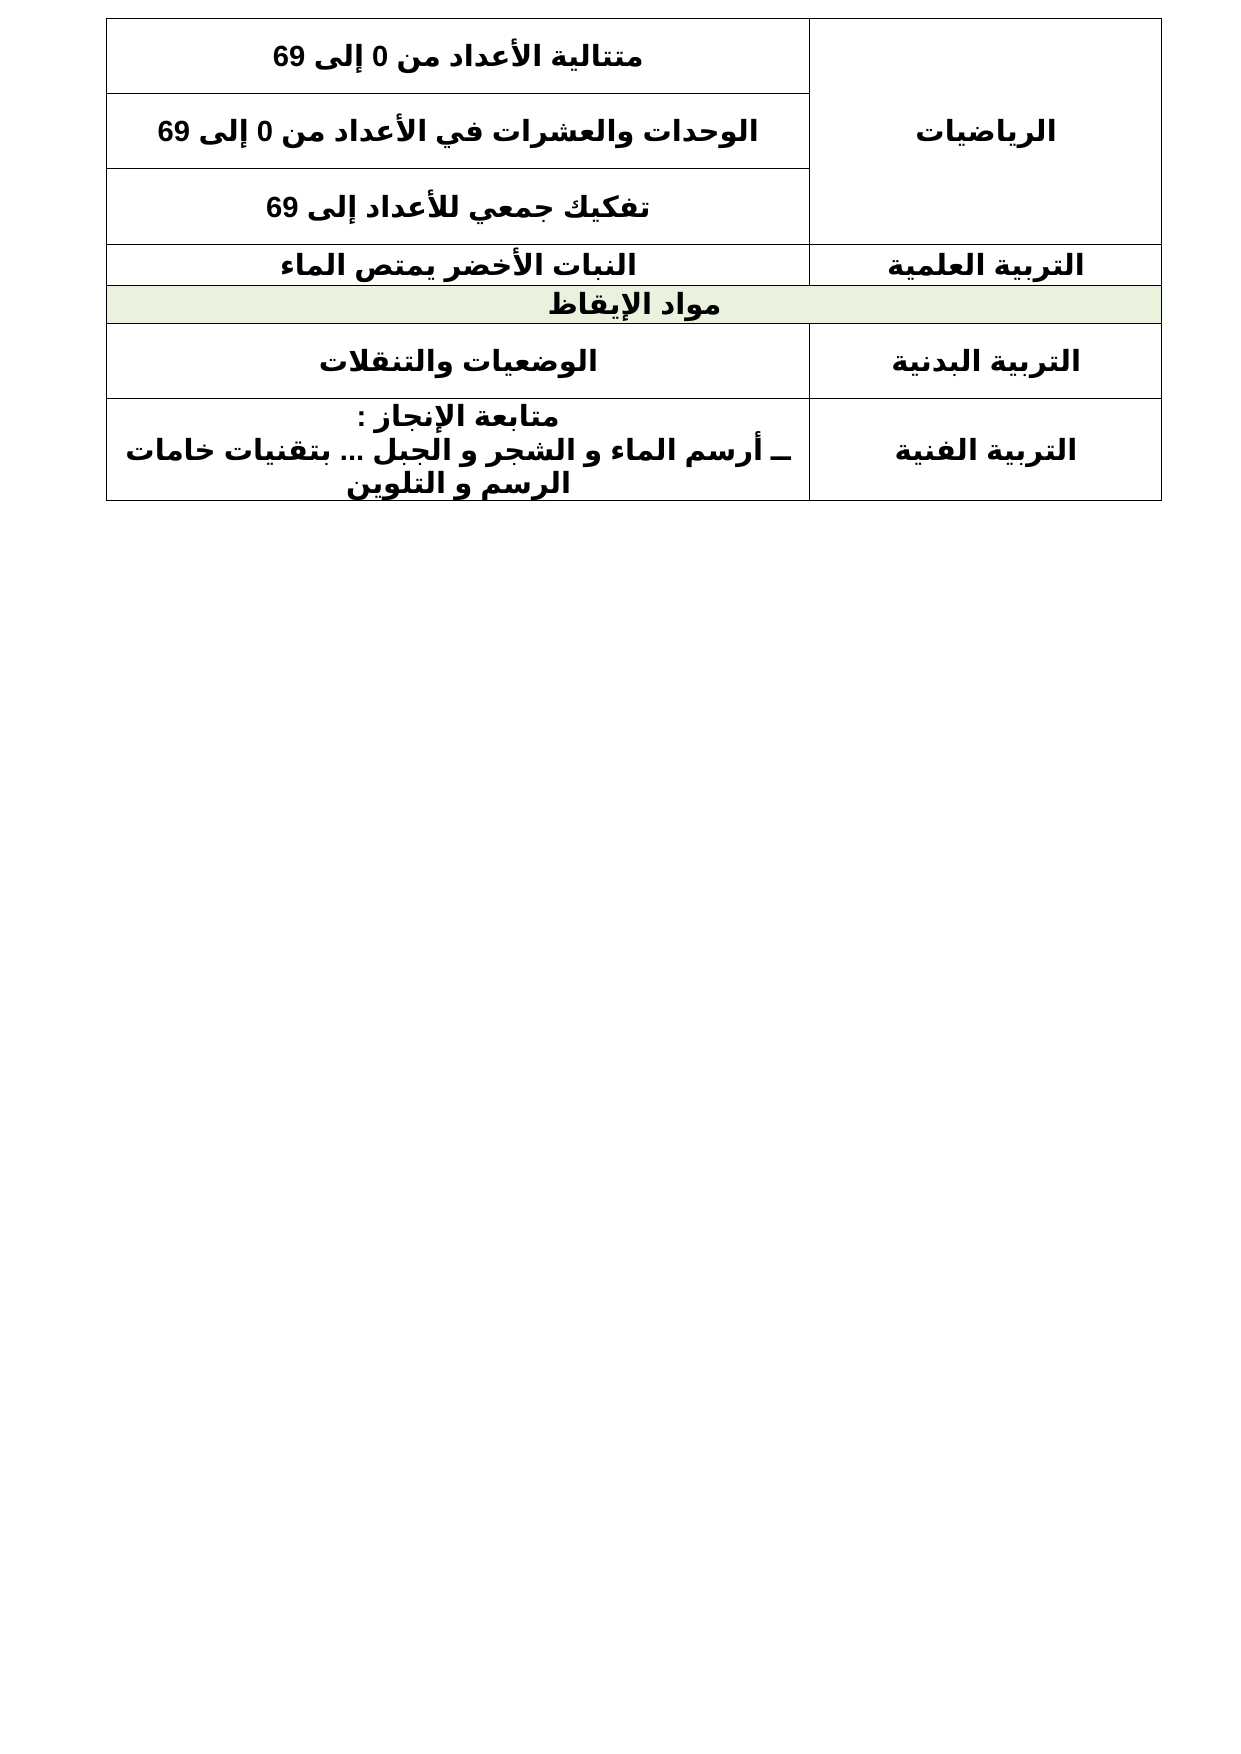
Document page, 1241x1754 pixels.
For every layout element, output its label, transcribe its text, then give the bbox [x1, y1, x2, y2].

table_cell الرياضيات [810, 19, 1161, 244]
table_cell النبات الأخضر يمتص الماء [107, 245, 809, 285]
table_cell مواد الإيقاظ [107, 286, 1161, 323]
table_cell متتالية الأعداد من 0 إلى 69 [107, 19, 809, 93]
table_cell التربية العلمية [810, 245, 1161, 285]
table_cell التربية الفنية [810, 399, 1161, 499]
table_cell متابعة الإنجاز : ــ أرسم الماء و الشجر و الجبل ... بتقنيات خامات الرسم و التلوين [107, 399, 809, 499]
table_cell تفكيك جمعي للأعداد إلى 69 [107, 169, 809, 244]
table_cell الوحدات والعشرات في الأعداد من 0 إلى 69 [107, 94, 809, 168]
table_cell التربية البدنية [810, 324, 1161, 398]
table_cell الوضعيات والتنقلات [107, 324, 809, 398]
